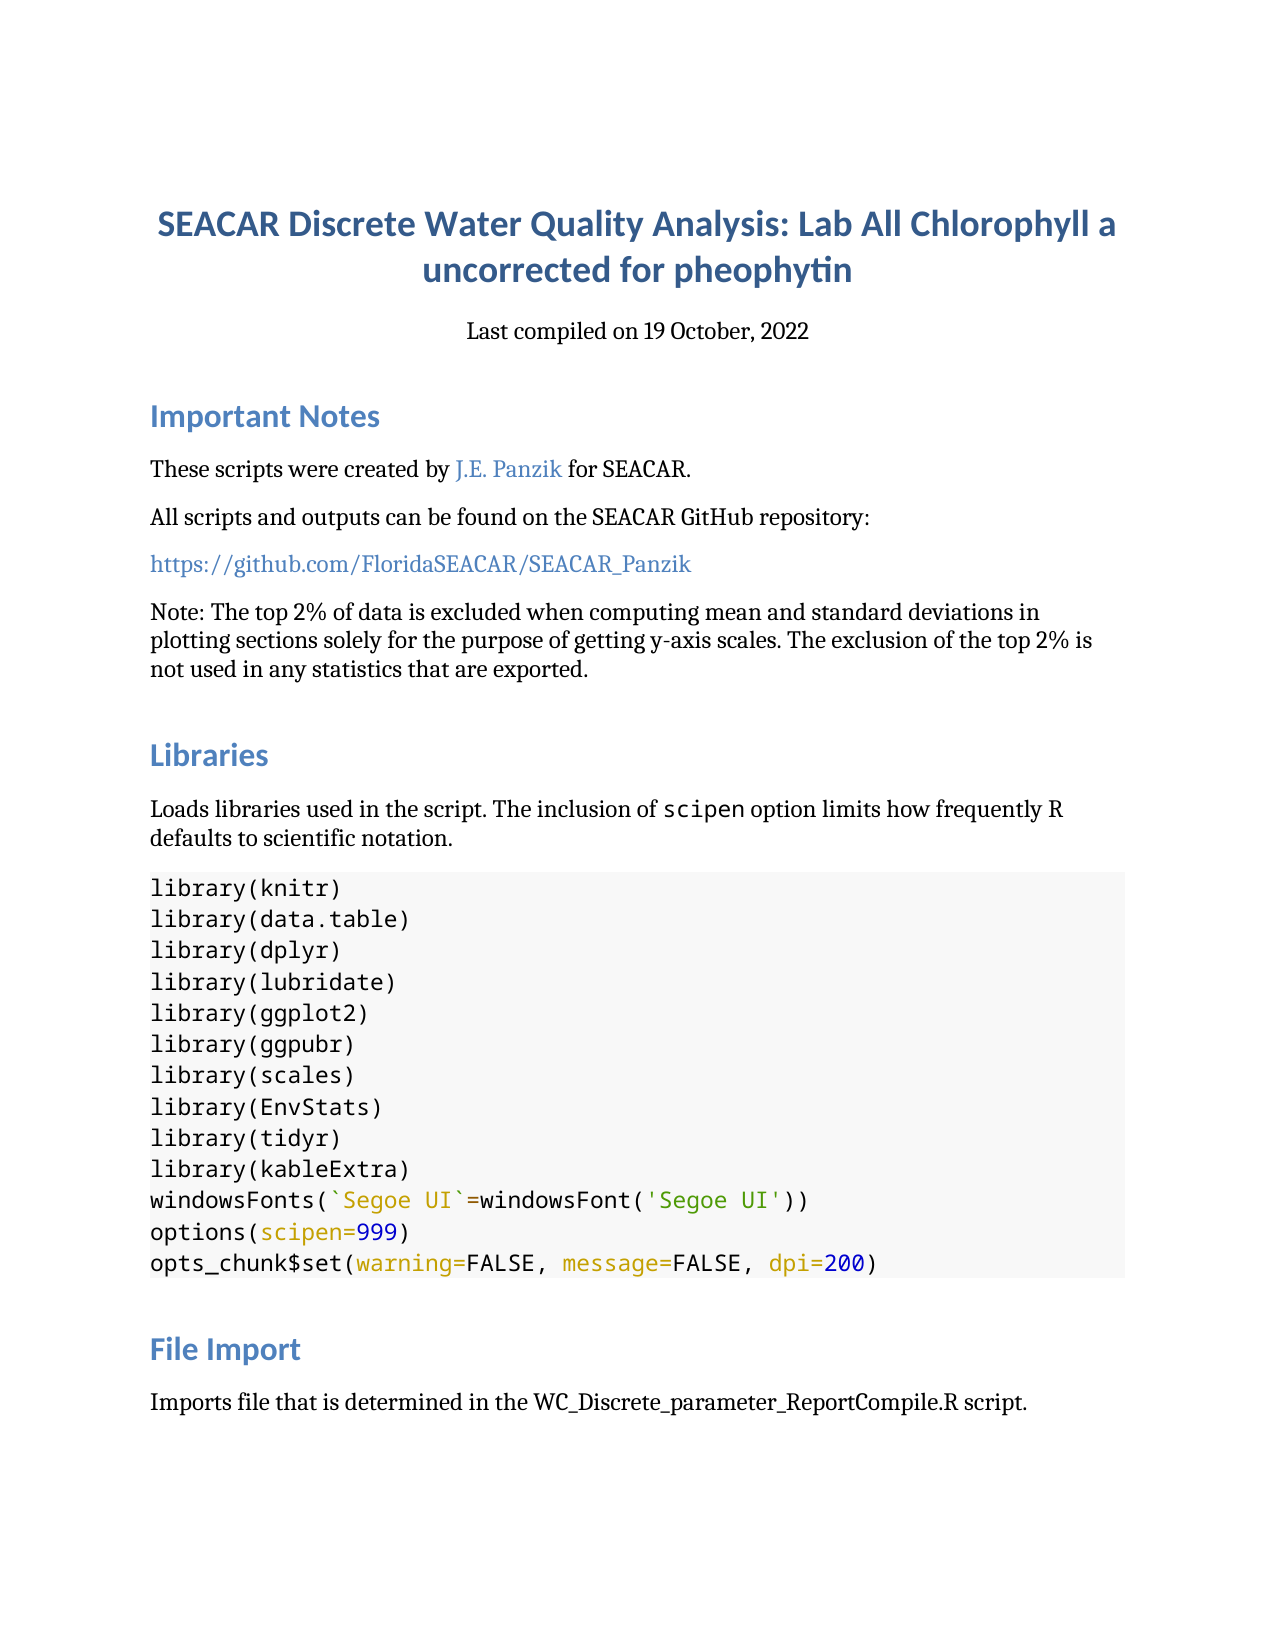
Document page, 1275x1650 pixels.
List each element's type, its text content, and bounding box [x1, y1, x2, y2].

text Last compiled on 19 October, 2022 [150, 317, 1125, 345]
text Imports file that is determined in the WC_Discrete_parameter_ReportCompile.R script. [150, 1388, 1125, 1416]
subtitle Important Notes [150, 395, 1125, 436]
text https://github.com/FloridaSEACAR/SEACAR_Panzik [150, 550, 1125, 579]
text Loads libraries used in the script. The inclusion of scipen option limits how frequently R defaults to scientific notation. [150, 793, 1125, 853]
subtitle Libraries [150, 734, 1125, 774]
subtitle File Import [150, 1328, 1125, 1369]
text All scripts and outputs can be found on the SEACAR GitHub repository: [150, 502, 1125, 531]
text These scripts were created by J.E. Panzik for SEACAR. [150, 455, 1125, 484]
text library(knitr) library(data.table) library(dplyr) library(lubridate) library(ggplot2) library(ggpubr) library(scales) library(EnvStats) library(tidyr) library(kableExtra) windowsFonts(`Segoe UI`=windowsFont('Segoe UI')) options(scipen=999) opts_chunk$set(warning=FALSE, message=FALSE, dpi=200) [342, 872, 1125, 1278]
title SEACAR Discrete Water Quality Analysis: Lab All Chlorophyll a uncorrected for pheophytin [150, 200, 1125, 292]
text Note: The top 2% of data is excluded when computing mean and standard deviations in plotting sections solely for the purpose of getting y-axis scales. The exclusion of the top 2% is not used in any statistics that are exported. [150, 597, 1125, 684]
